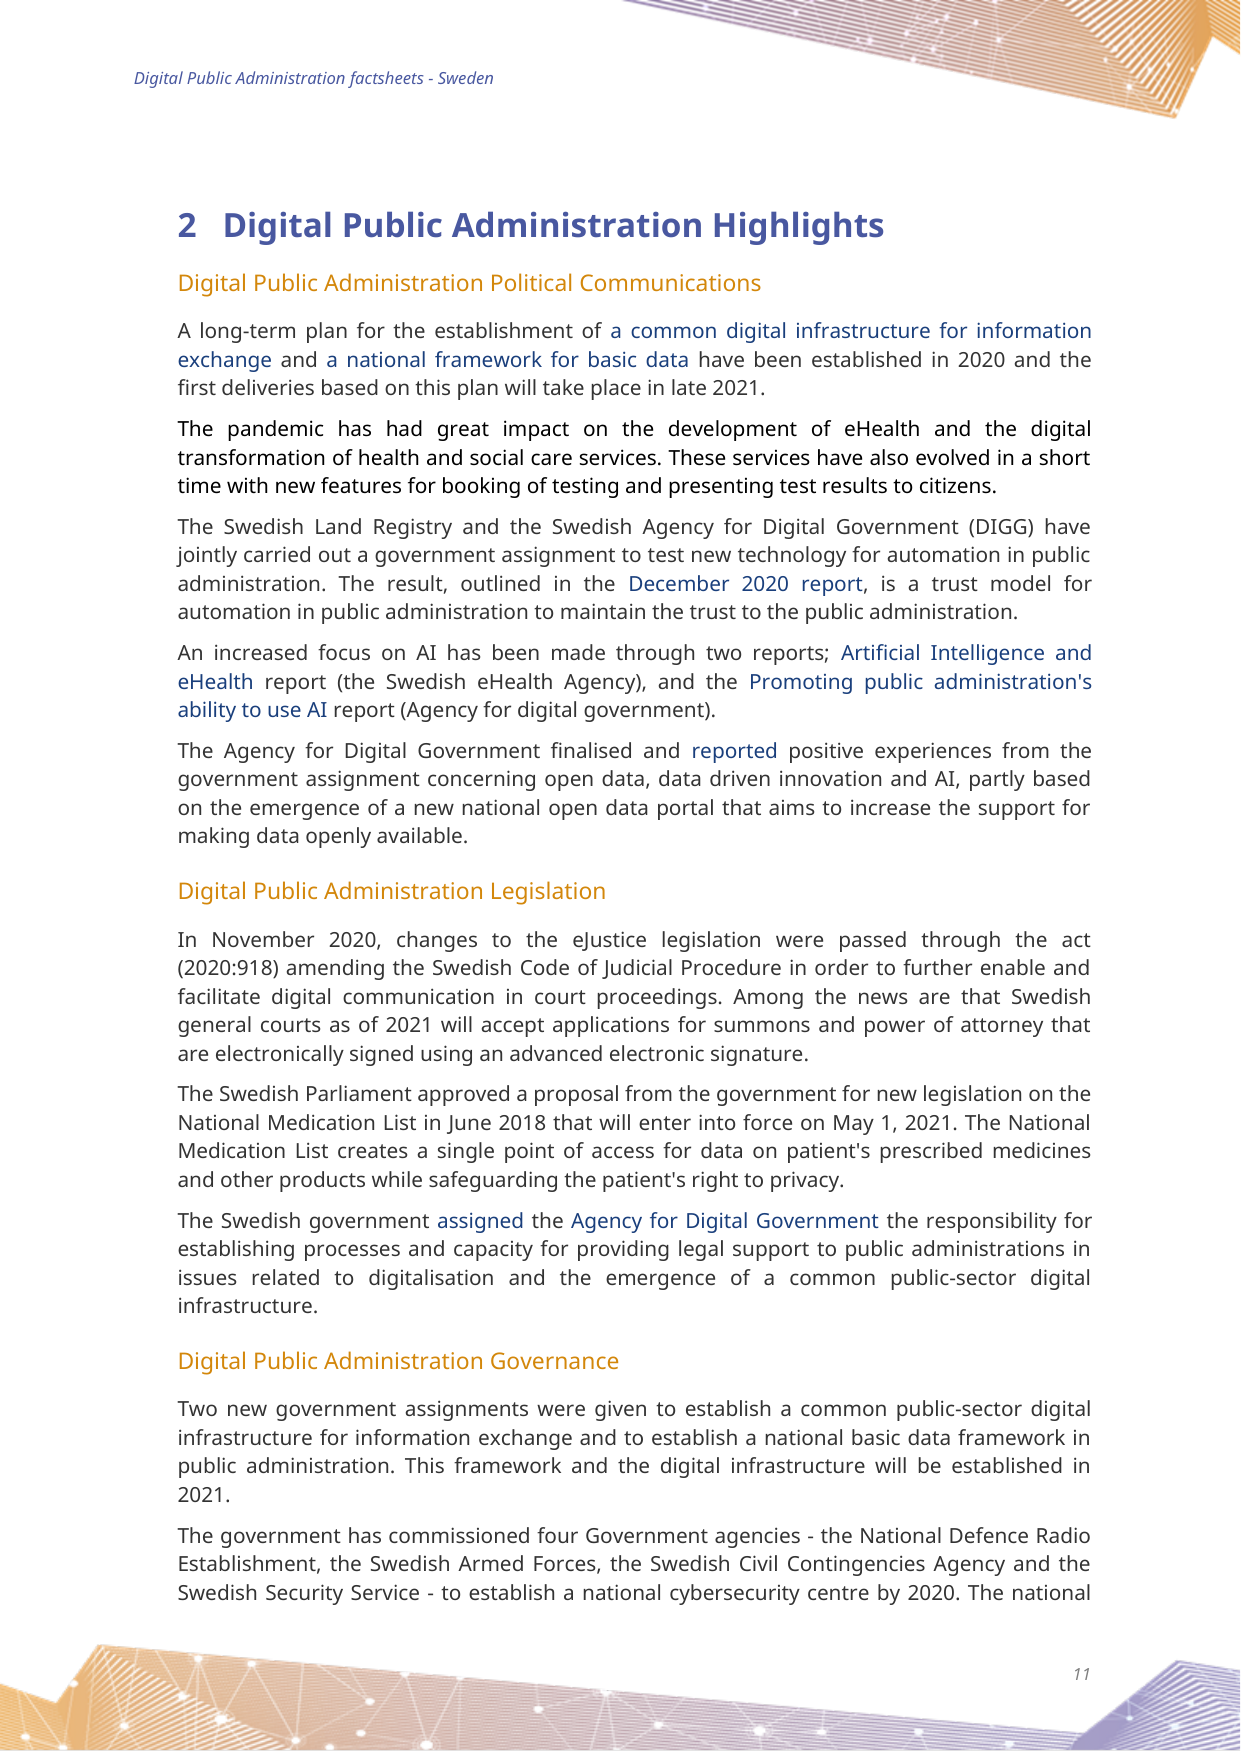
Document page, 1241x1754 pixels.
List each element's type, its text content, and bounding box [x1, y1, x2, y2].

text The Agency for Digital Government finalised and reported positive experiences from the government assignment concerning open data, data driven innovation and AI, partly based on the emergence of a new national open data portal that aims to increase the support for making data openly available. [177, 736, 1092, 850]
picture [0, 1634, 1241, 1752]
text The Swedish Land Registry and the Swedish Agency for Digital Government (DIGG) have jointly carried out a government assignment to test new technology for automation in public administration. The result, outlined in the December 2020 report, is a trust model for automation in public administration to maintain the trust to the public administration. [177, 512, 1092, 626]
subtitle Digital Public Administration Governance [177, 1344, 1092, 1376]
text Two new government assignments were given to establish a common public-sector digital infrastructure for information exchange and to establish a national basic data framework in public administration. This framework and the digital infrastructure will be established in 2021. [177, 1394, 1092, 1508]
text The Swedish Parliament approved a proposal from the government for new legislation on the National Medication List in June 2018 that will enter into force on May 1, 2021. The National Medication List creates a single point of access for data on patient's prescribed medicines and other products while safeguarding the patient's right to privacy. [177, 1079, 1092, 1193]
subtitle Digital Public Administration Political Communications [177, 266, 1092, 298]
text The Swedish government assigned the Agency for Digital Government the responsibility for establishing processes and capacity for providing legal support to public administrations in issues related to digitalisation and the emergence of a common public-sector digital infrastructure. [177, 1206, 1092, 1319]
text The pandemic has had great impact on the development of eHealth and the digital transformation of health and social care services. These services have also evolved in a short time with new features for booking of testing and presenting test results to citizens. [177, 414, 1092, 499]
text A long-term plan for the establishment of a common digital infrastructure for information exchange and a national framework for basic data have been established in 2020 and the first deliveries based on this plan will take place in late 2021. [177, 316, 1092, 402]
text In November 2020, changes to the eJustice legislation were passed through the act (2020:918) amending the Swedish Code of Judicial Procedure in order to further enable and facilitate digital communication in court proceedings. Among the news are that Swedish general courts as of 2021 will accept applications for summons and power of attorney that are electronically signed using an advanced electronic signature. [177, 925, 1092, 1067]
text An increased focus on AI has been made through two reports; Artificial Intelligence and eHealth report (the Swedish eHealth Agency), and the Promoting public administration's ability to use AI report (Agency for digital government). [177, 638, 1092, 724]
subtitle Digital Public Administration Legislation [177, 875, 1092, 906]
subtitle Digital Public Administration Highlights [177, 202, 1092, 248]
picture [209, 0, 1241, 153]
